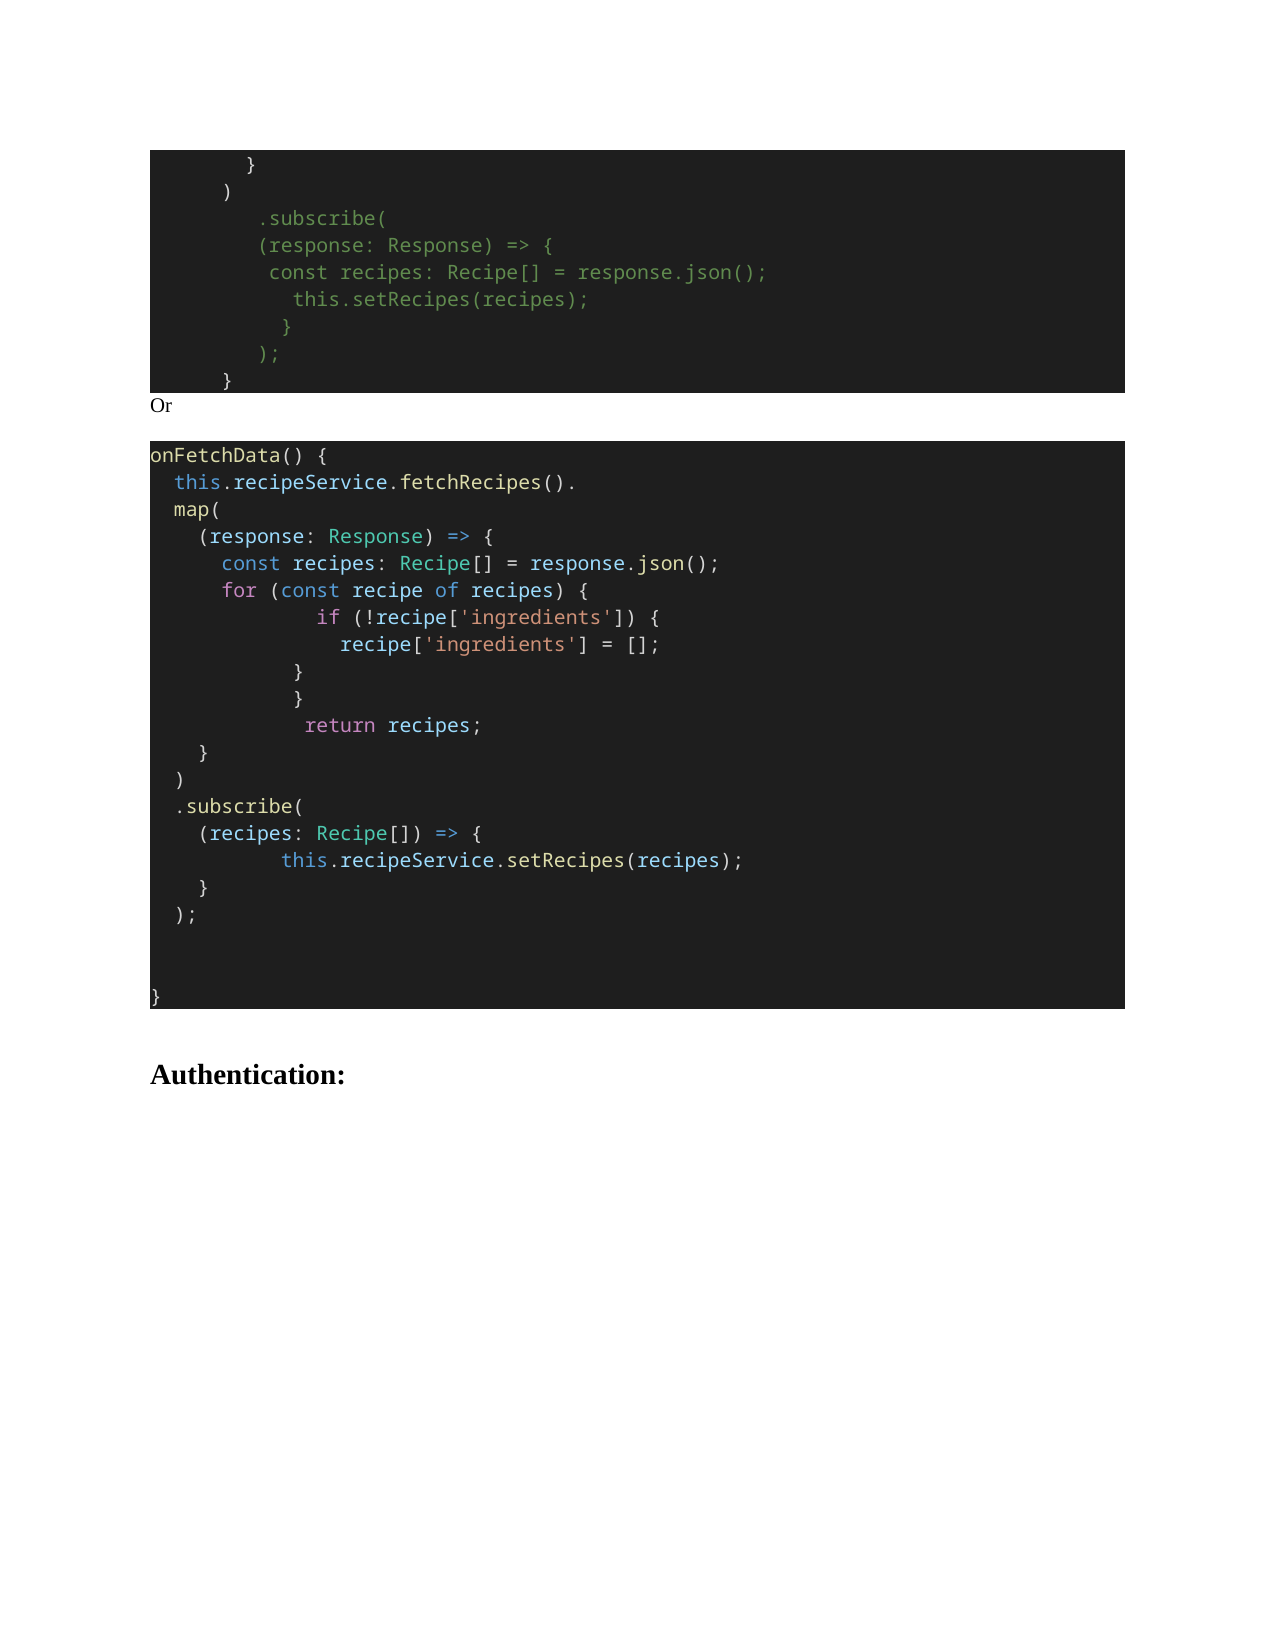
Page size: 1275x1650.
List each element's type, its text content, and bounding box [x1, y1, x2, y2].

text return recipes; [150, 711, 1125, 738]
text } [150, 366, 1125, 393]
text } [150, 982, 1125, 1009]
text ) [150, 177, 1125, 204]
text (response: Response) => { [150, 231, 1125, 258]
text ) [150, 765, 1125, 792]
text ); [150, 900, 1125, 927]
text this.recipeService.setRecipes(recipes); [150, 846, 1125, 873]
text recipe['ingredients'] = []; [150, 630, 1125, 657]
text } [150, 312, 1125, 339]
text .subscribe( [150, 792, 1125, 819]
text } [150, 738, 1125, 765]
text map( [150, 495, 1125, 522]
text } [150, 657, 1125, 684]
text onFetchData() { [150, 441, 1125, 468]
text for (const recipe of recipes) { [150, 576, 1125, 603]
text } [150, 150, 1125, 177]
text const recipes: Recipe[] = response.json(); [150, 549, 1125, 576]
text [150, 258, 1125, 285]
text this.recipeService.fetchRecipes(). [150, 468, 1125, 495]
text Or [150, 393, 1125, 417]
text if (!recipe['ingredients']) { [150, 603, 1125, 630]
text } [150, 873, 1125, 900]
text (response: Response) => { [150, 522, 1125, 549]
text } [150, 684, 1125, 711]
text ); [150, 339, 1125, 366]
text Authentication: [150, 1057, 1125, 1091]
text (recipes: Recipe[]) => { [150, 819, 1125, 846]
text .subscribe( [150, 204, 1125, 231]
text this.setRecipes(recipes); [150, 285, 1125, 312]
